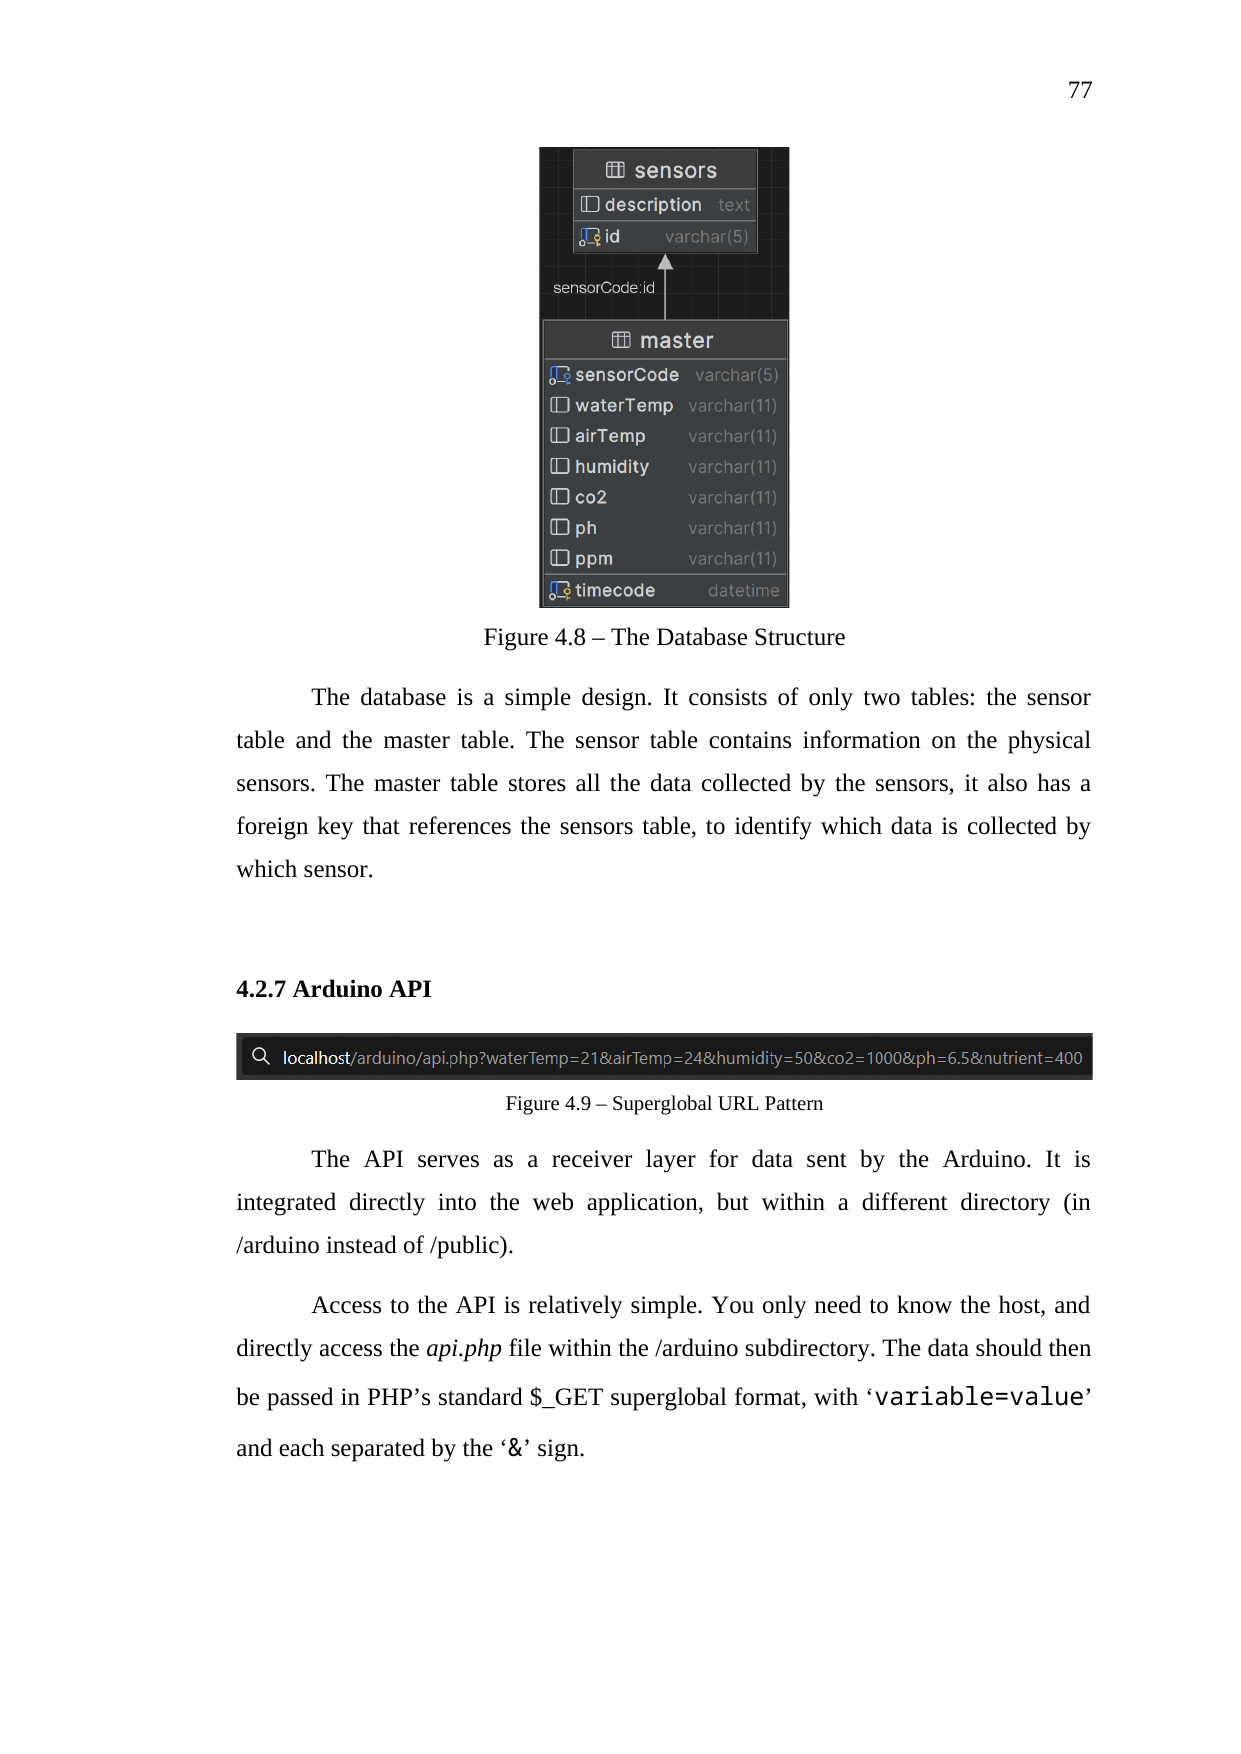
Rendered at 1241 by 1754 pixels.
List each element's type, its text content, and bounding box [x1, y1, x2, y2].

text The API serves as a receiver layer for data sent by the Arduino. It is integrated directly into the web application, but within a different directory (in /arduino instead of /public). [236, 1144, 1092, 1259]
picture [539, 147, 790, 608]
text Access to the API is relatively simple. You only need to know the host, and directly access the api.php file within the /arduino subdirectory. The data should then be passed in PHP’s standard $_GET superglobal format, with ‘variable=value’ and each separated by the ‘&’ sign. [236, 1290, 1092, 1464]
text The database is a simple design. It consists of only two tables: the sensor table and the master table. The sensor table contains information on the physical sensors. The master table stores all the data collected by the sensors, it also has a foreign key that references the sensors table, to identify which data is collected by which sensor. [236, 682, 1092, 883]
subtitle 4.2.7 Arduino API [236, 974, 1092, 1003]
picture [236, 1033, 1093, 1080]
text Figure 4.9 – Superglobal URL Pattern [236, 1080, 1092, 1115]
